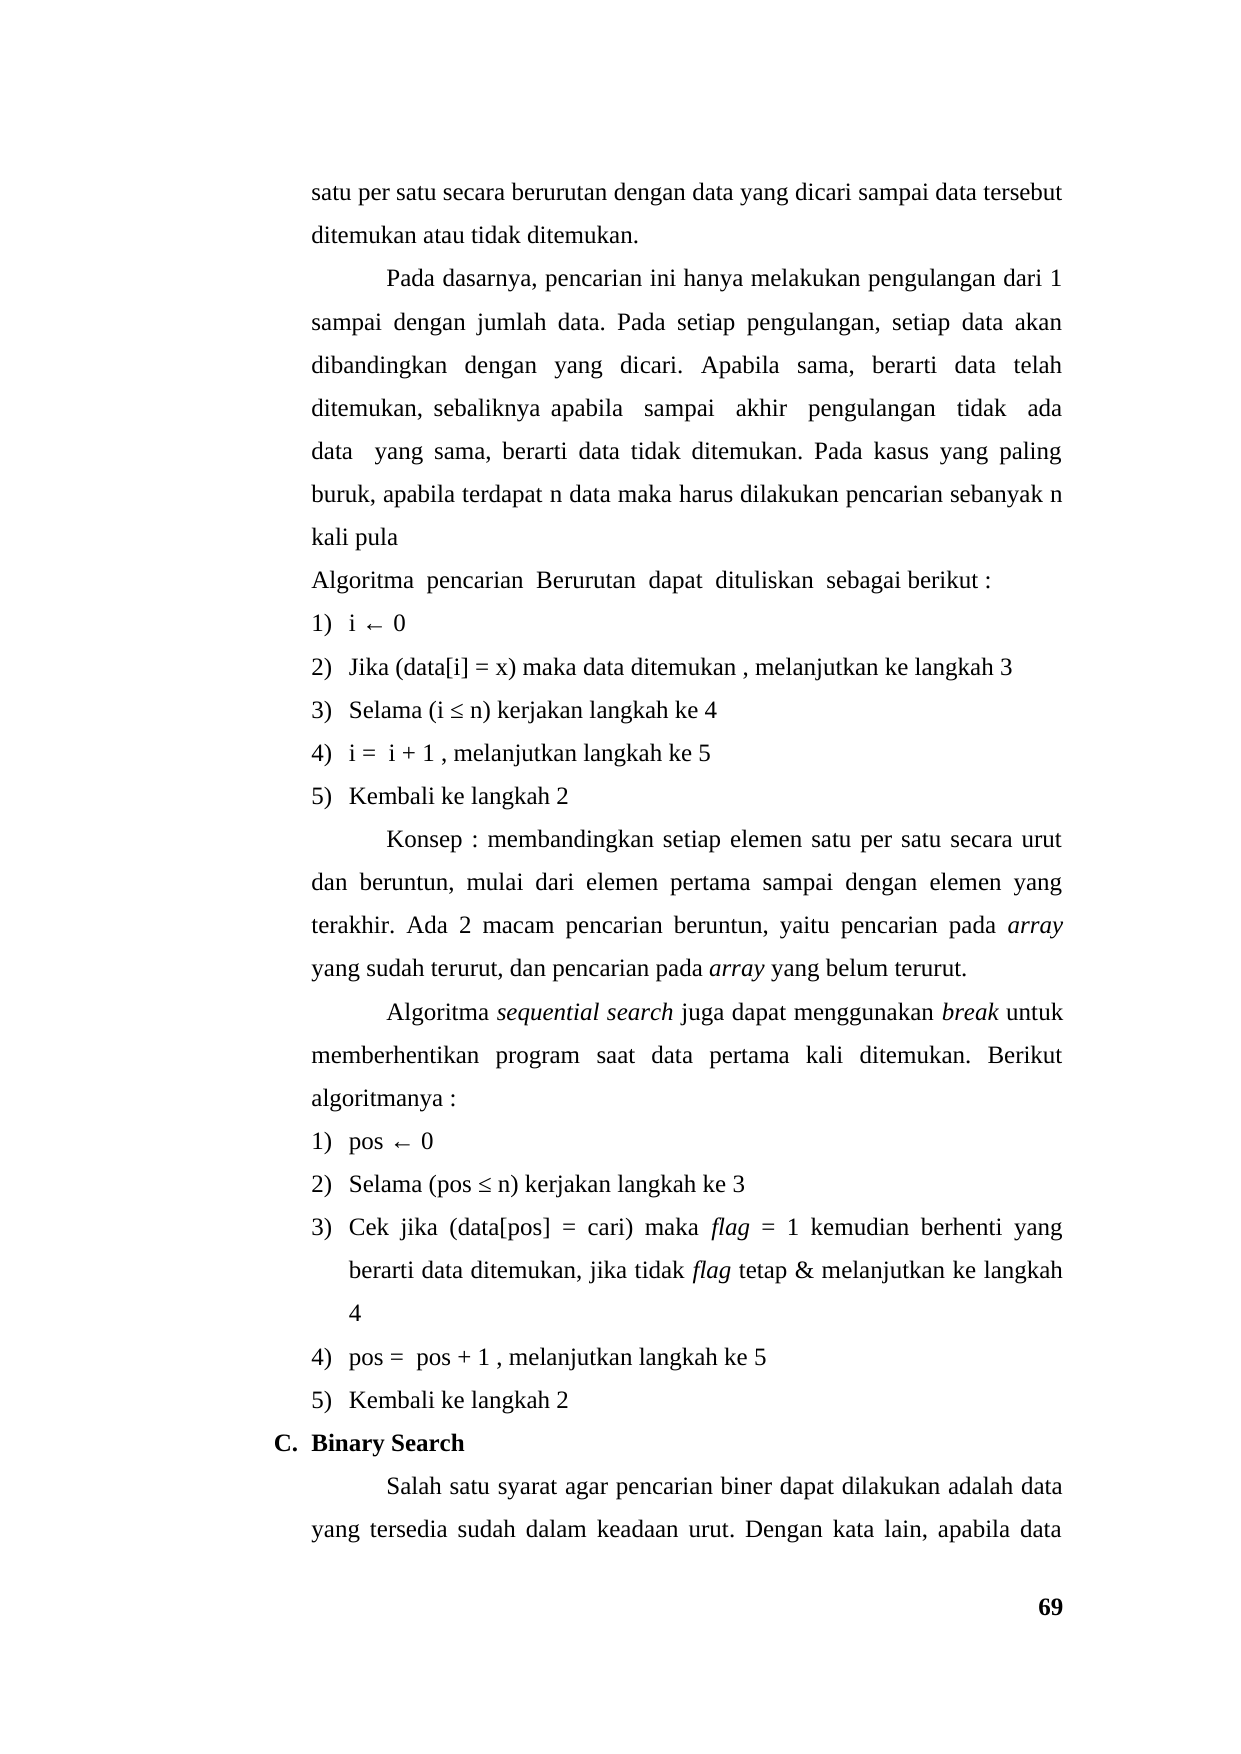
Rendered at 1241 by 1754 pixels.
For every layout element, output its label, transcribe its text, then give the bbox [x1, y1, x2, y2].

list Jika (data[i] = x) maka data ditemukan , melanjutkan ke langkah 3 [311, 652, 1063, 680]
list Selama (pos ≤ n) kerjakan langkah ke 3 [311, 1169, 1063, 1198]
list Binary Search [274, 1428, 1063, 1457]
list Cek jika (data[pos] = cari) maka flag = 1 kemudian berhenti yang berarti data ditemukan, jika tidak flag tetap & melanjutkan ke langkah 4 [311, 1212, 1063, 1327]
list i ← 0 [311, 608, 1063, 637]
list Kembali ke langkah 2 [311, 1385, 1063, 1413]
list i = i + 1 , melanjutkan langkah ke 5 [311, 738, 1063, 767]
list Kembali ke langkah 2 [311, 781, 1063, 810]
list Selama (i ≤ n) kerjakan langkah ke 4 [311, 695, 1063, 723]
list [311, 177, 1063, 249]
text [311, 1471, 1063, 1543]
list Pada dasarnya, pencarian ini hanya melakukan pengulangan dari 1 sampai dengan jumlah data. Pada setiap pengulangan, setiap data akan dibandingkan dengan yang dicari. Apabila sama, berarti data telah ditemukan, sebaliknya apabila sampai akhir pengulangan tidak ada data yang sama, berarti data tidak ditemukan. Pada kasus yang paling buruk, apabila terdapat n data maka harus dilakukan pencarian sebanyak n kali pula [311, 263, 1063, 551]
list Algoritma pencarian Berurutan dapat dituliskan sebagai berikut : [311, 565, 1063, 594]
list Algoritma sequential search juga dapat menggunakan break untuk memberhentikan program saat data pertama kali ditemukan. Berikut algoritmanya : [311, 997, 1063, 1112]
list Konsep : membandingkan setiap elemen satu per satu secara urut dan beruntun, mulai dari elemen pertama sampai dengan elemen yang terakhir. Ada 2 macam pencarian beruntun, yaitu pencarian pada array yang sudah terurut, dan pencarian pada array yang belum terurut. [311, 824, 1063, 982]
list pos = pos + 1 , melanjutkan langkah ke 5 [311, 1342, 1063, 1370]
list pos ← 0 [311, 1126, 1063, 1155]
